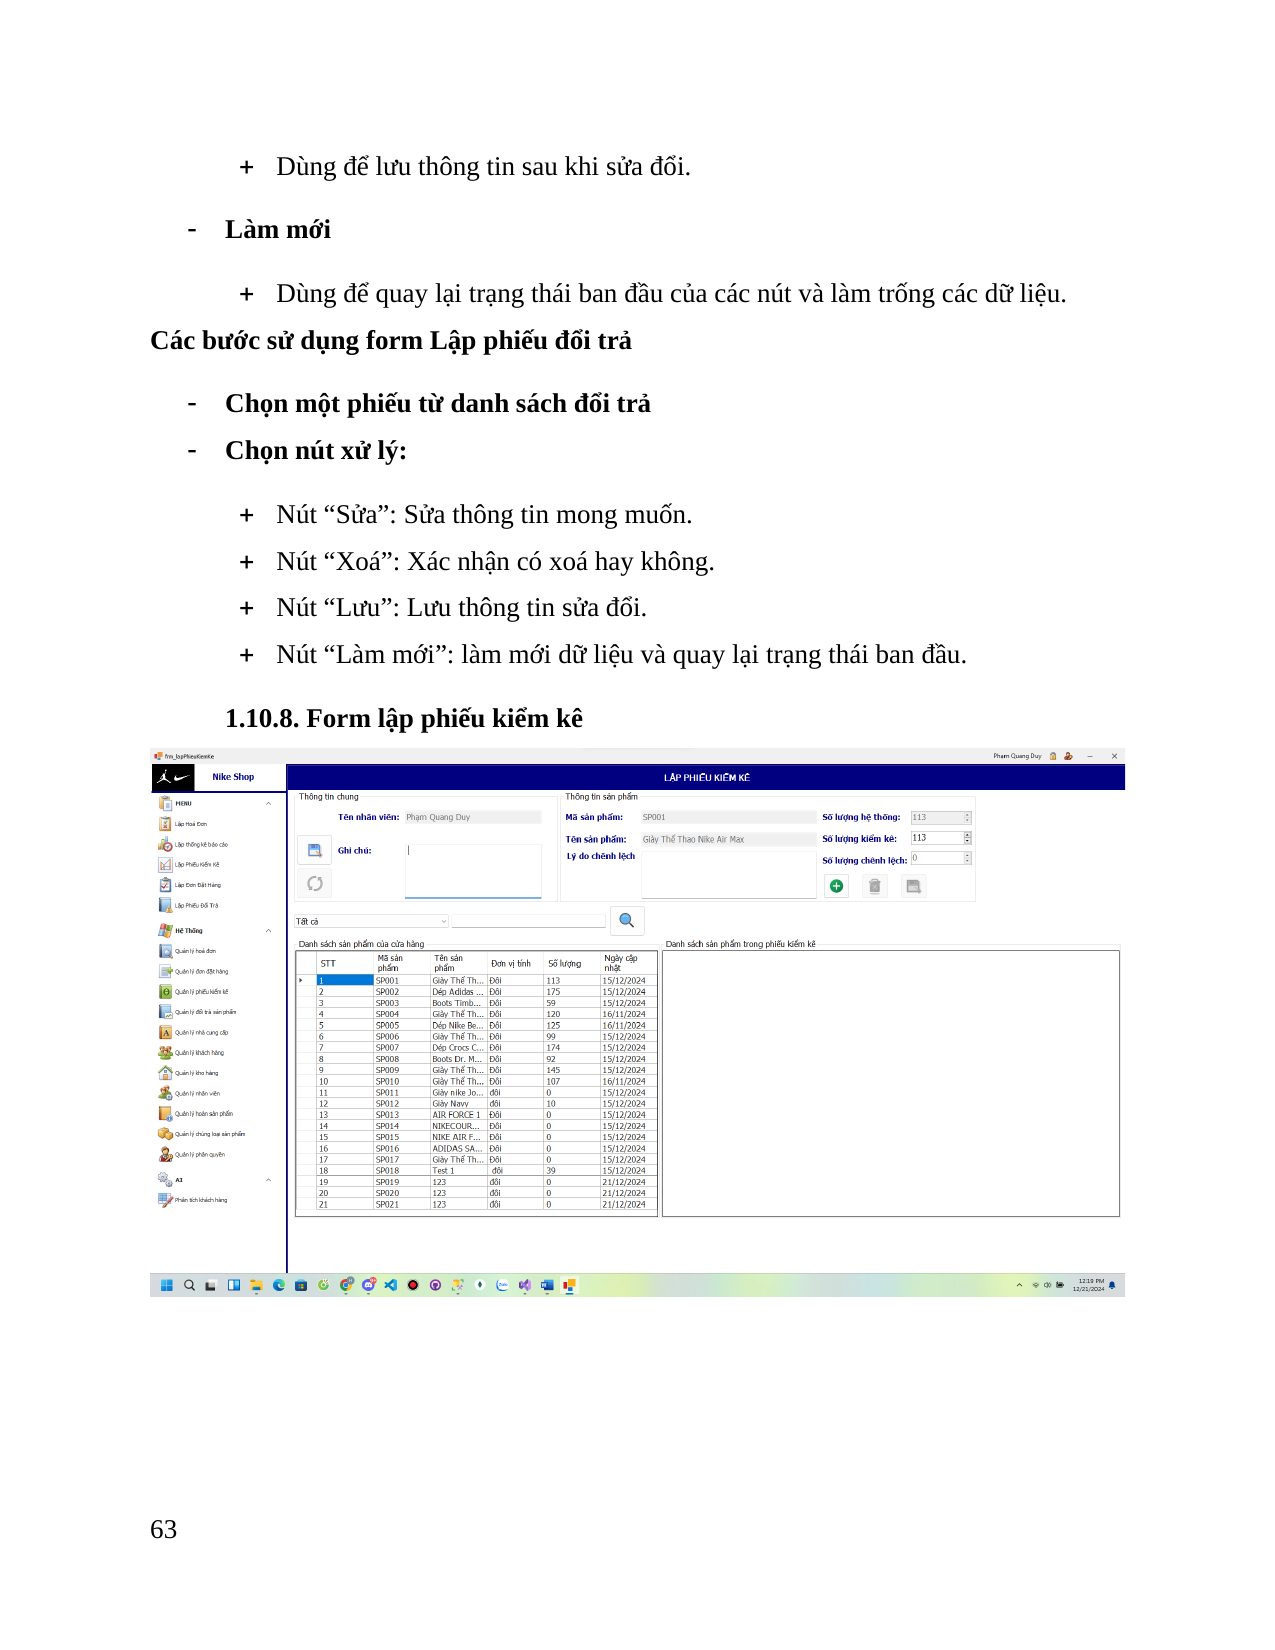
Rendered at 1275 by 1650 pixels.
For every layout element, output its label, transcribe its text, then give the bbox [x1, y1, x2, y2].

text Nút “Xoá”: Xác nhận có xoá hay không. [239, 544, 1125, 576]
text Nút “Làm mới”: làm mới dữ liệu và quay lại trạng thái ban đầu. [239, 638, 1125, 669]
subtitle Form lập phiếu kiểm kê [225, 702, 1125, 733]
text Chọn một phiếu từ danh sách đổi trả [187, 387, 1125, 418]
text Chọn nút xử lý: [187, 434, 1125, 465]
text Dùng để lưu thông tin sau khi sửa đổi. [239, 150, 1125, 181]
text Dùng để quay lại trạng thái ban đầu của các nút và làm trống các dữ liệu. [239, 277, 1125, 308]
picture [150, 748, 1125, 1297]
list Các bước sử dụng form Lập phiếu đổi trả [150, 324, 1125, 355]
text Nút “Lưu”: Lưu thông tin sửa đổi. [239, 591, 1125, 623]
text Làm mới [187, 213, 1125, 245]
text Nút “Sửa”: Sửa thông tin mong muốn. [239, 498, 1125, 529]
